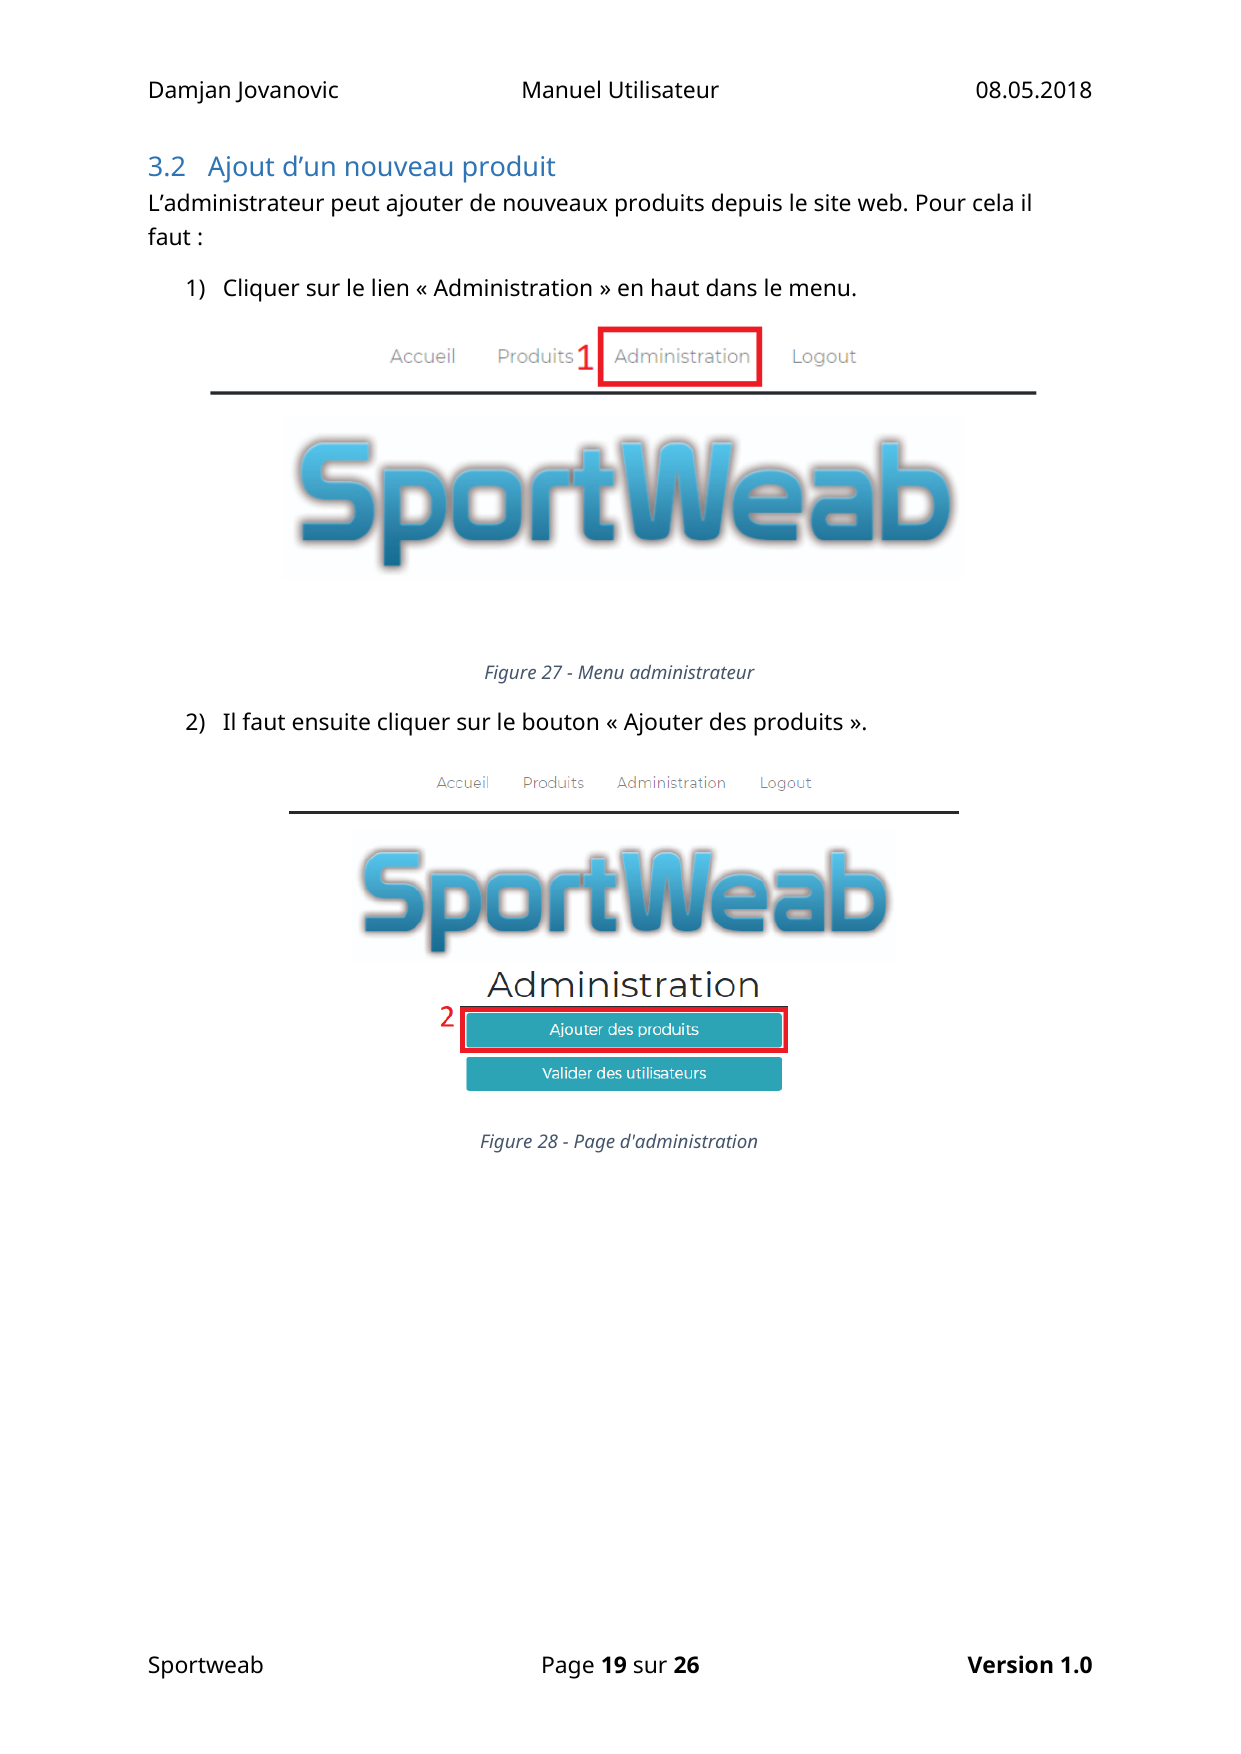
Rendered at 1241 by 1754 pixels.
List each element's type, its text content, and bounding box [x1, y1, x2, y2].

list Il faut ensuite cliquer sur le bouton « Ajouter des produits ». [185, 706, 1093, 737]
text L’administrateur peut ajouter de nouveaux produits depuis le site web. Pour cela il faut : [148, 187, 1093, 252]
text Figure 27 - Menu administrateur [148, 659, 1093, 685]
list Cliquer sur le lien « Administration » en haut dans le menu. [185, 272, 1093, 303]
picture [147, 322, 1093, 640]
text Figure 28 - Page d'administration [148, 1129, 1093, 1154]
picture [242, 756, 998, 1110]
subtitle Ajout d’un nouveau produit [148, 148, 1093, 184]
